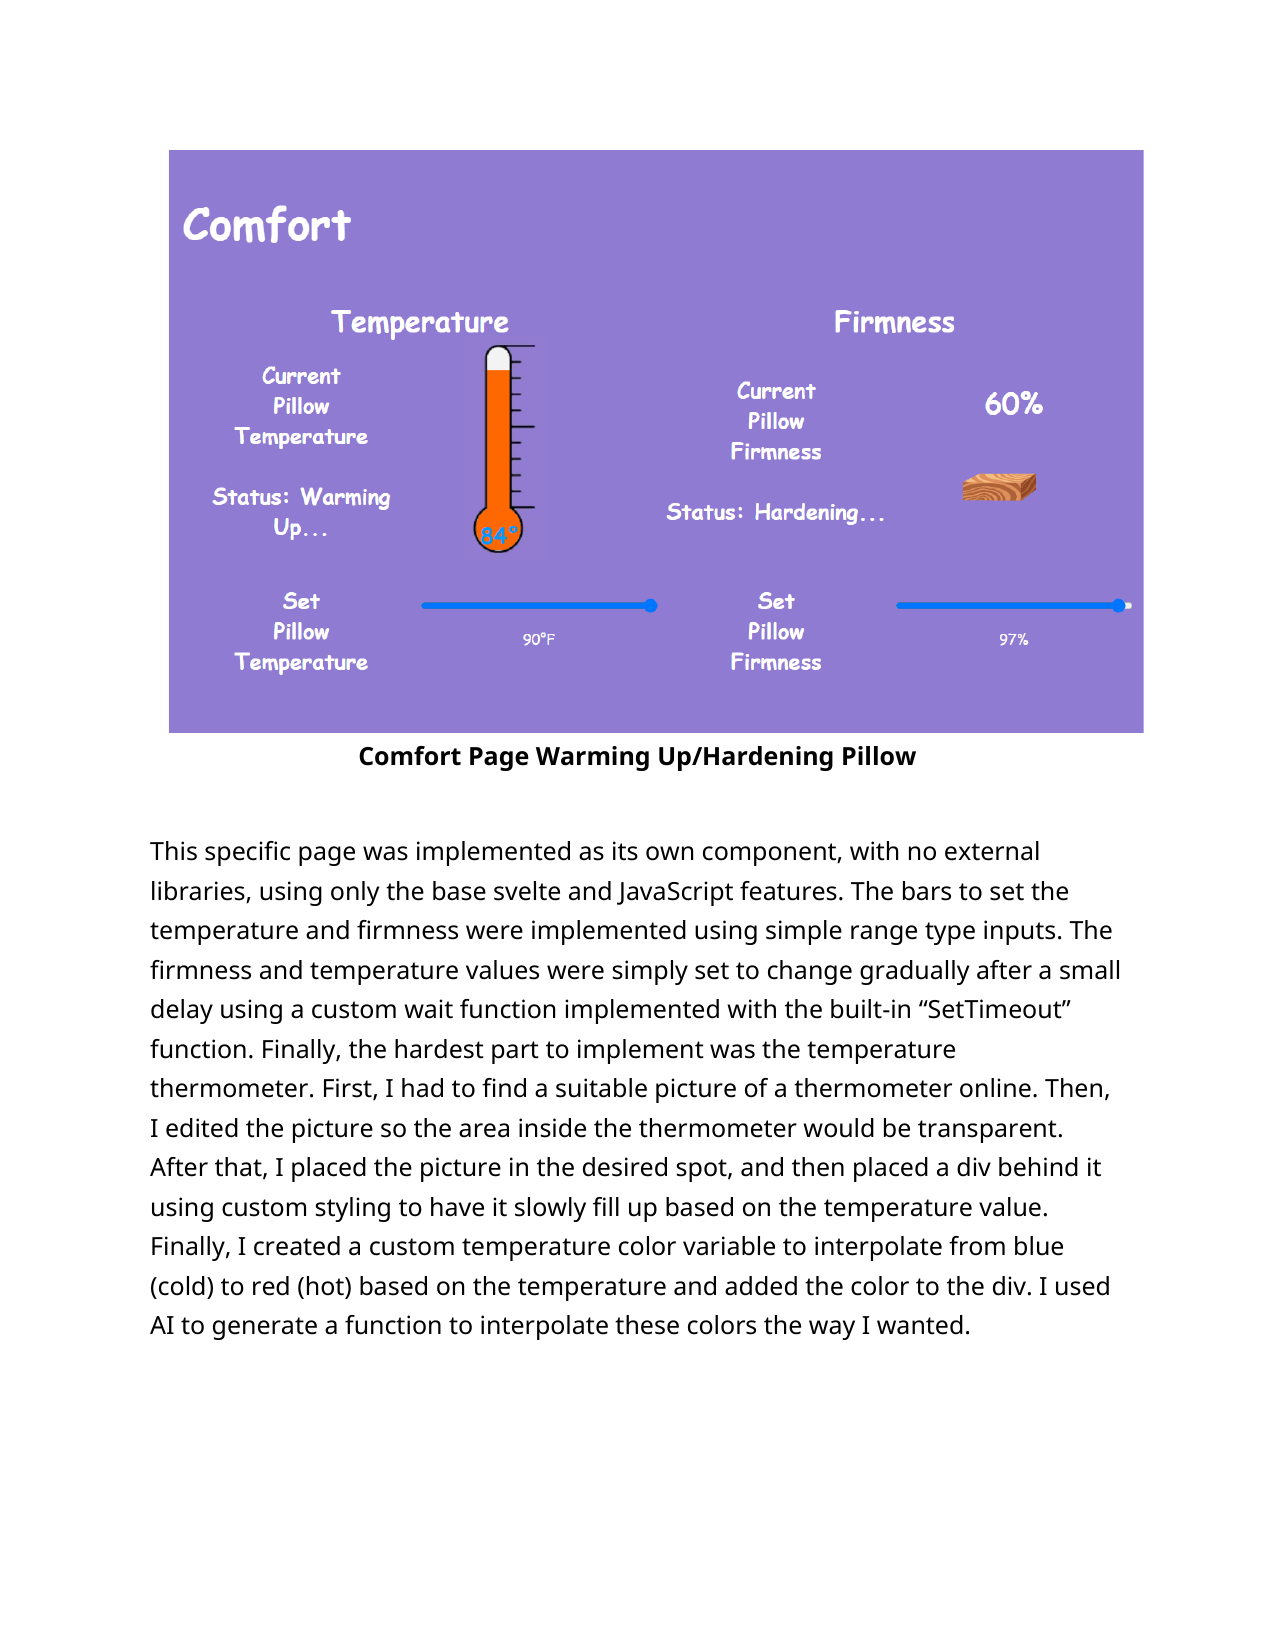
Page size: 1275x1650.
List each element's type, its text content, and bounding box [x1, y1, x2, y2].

text This specific page was implemented as its own component, with no external libraries, using only the base svelte and JavaScript features. The bars to set the temperature and firmness were implemented using simple range type inputs. The firmness and temperature values were simply set to change gradually after a small delay using a custom wait function implemented with the built-in “SetTimeout” function. Finally, the hardest part to implement was the temperature thermometer. First, I had to find a suitable picture of a thermometer online. Then, I edited the picture so the area inside the thermometer would be transparent. After that, I placed the picture in the desired spot, and then placed a div behind it using custom styling to have it slowly fill up based on the temperature value. Finally, I created a custom temperature color variable to interpolate from blue (cold) to red (hot) based on the temperature and added the color to the div. I used AI to generate a function to interpolate these colors the way I wanted. [150, 834, 1125, 1342]
text Comfort Page Warming Up/Hardening Pillow [150, 150, 1125, 812]
